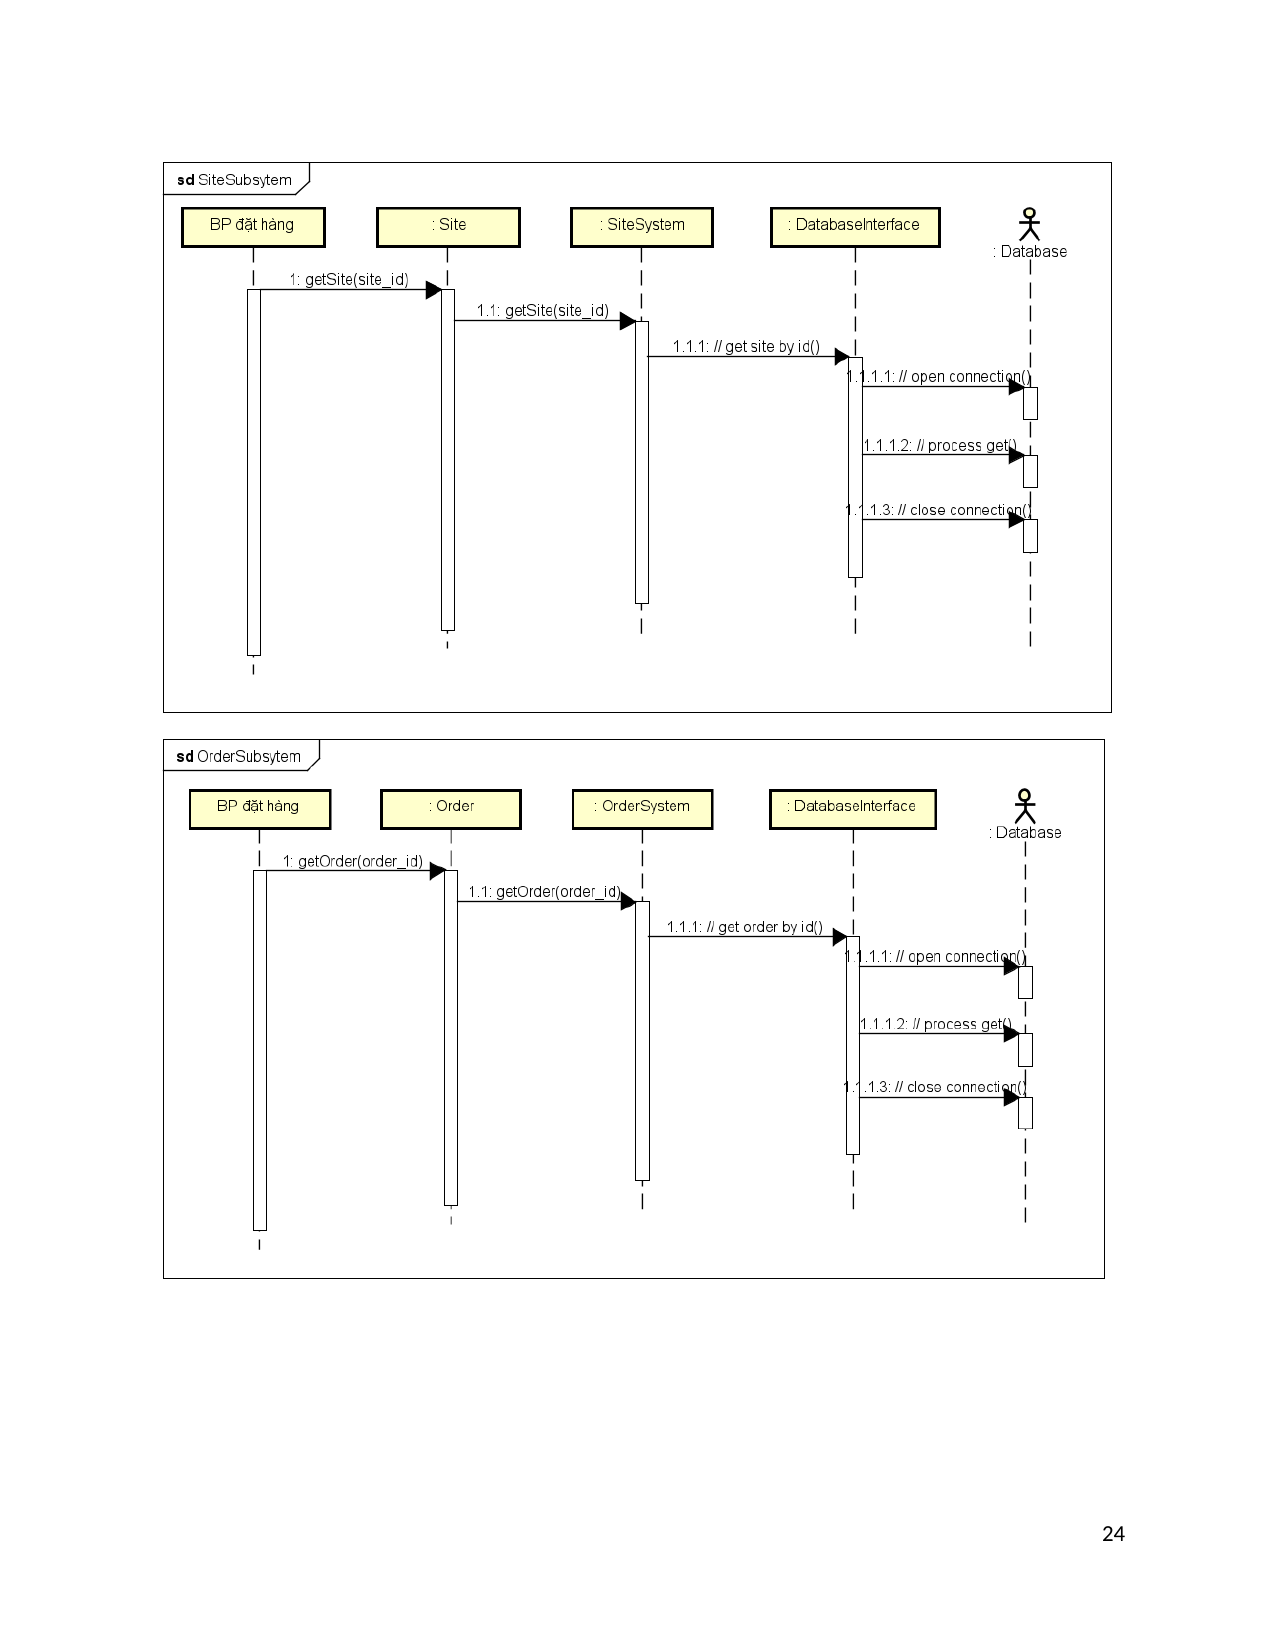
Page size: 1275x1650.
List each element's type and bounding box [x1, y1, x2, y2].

picture [150, 150, 1124, 724]
picture [150, 726, 1116, 1290]
